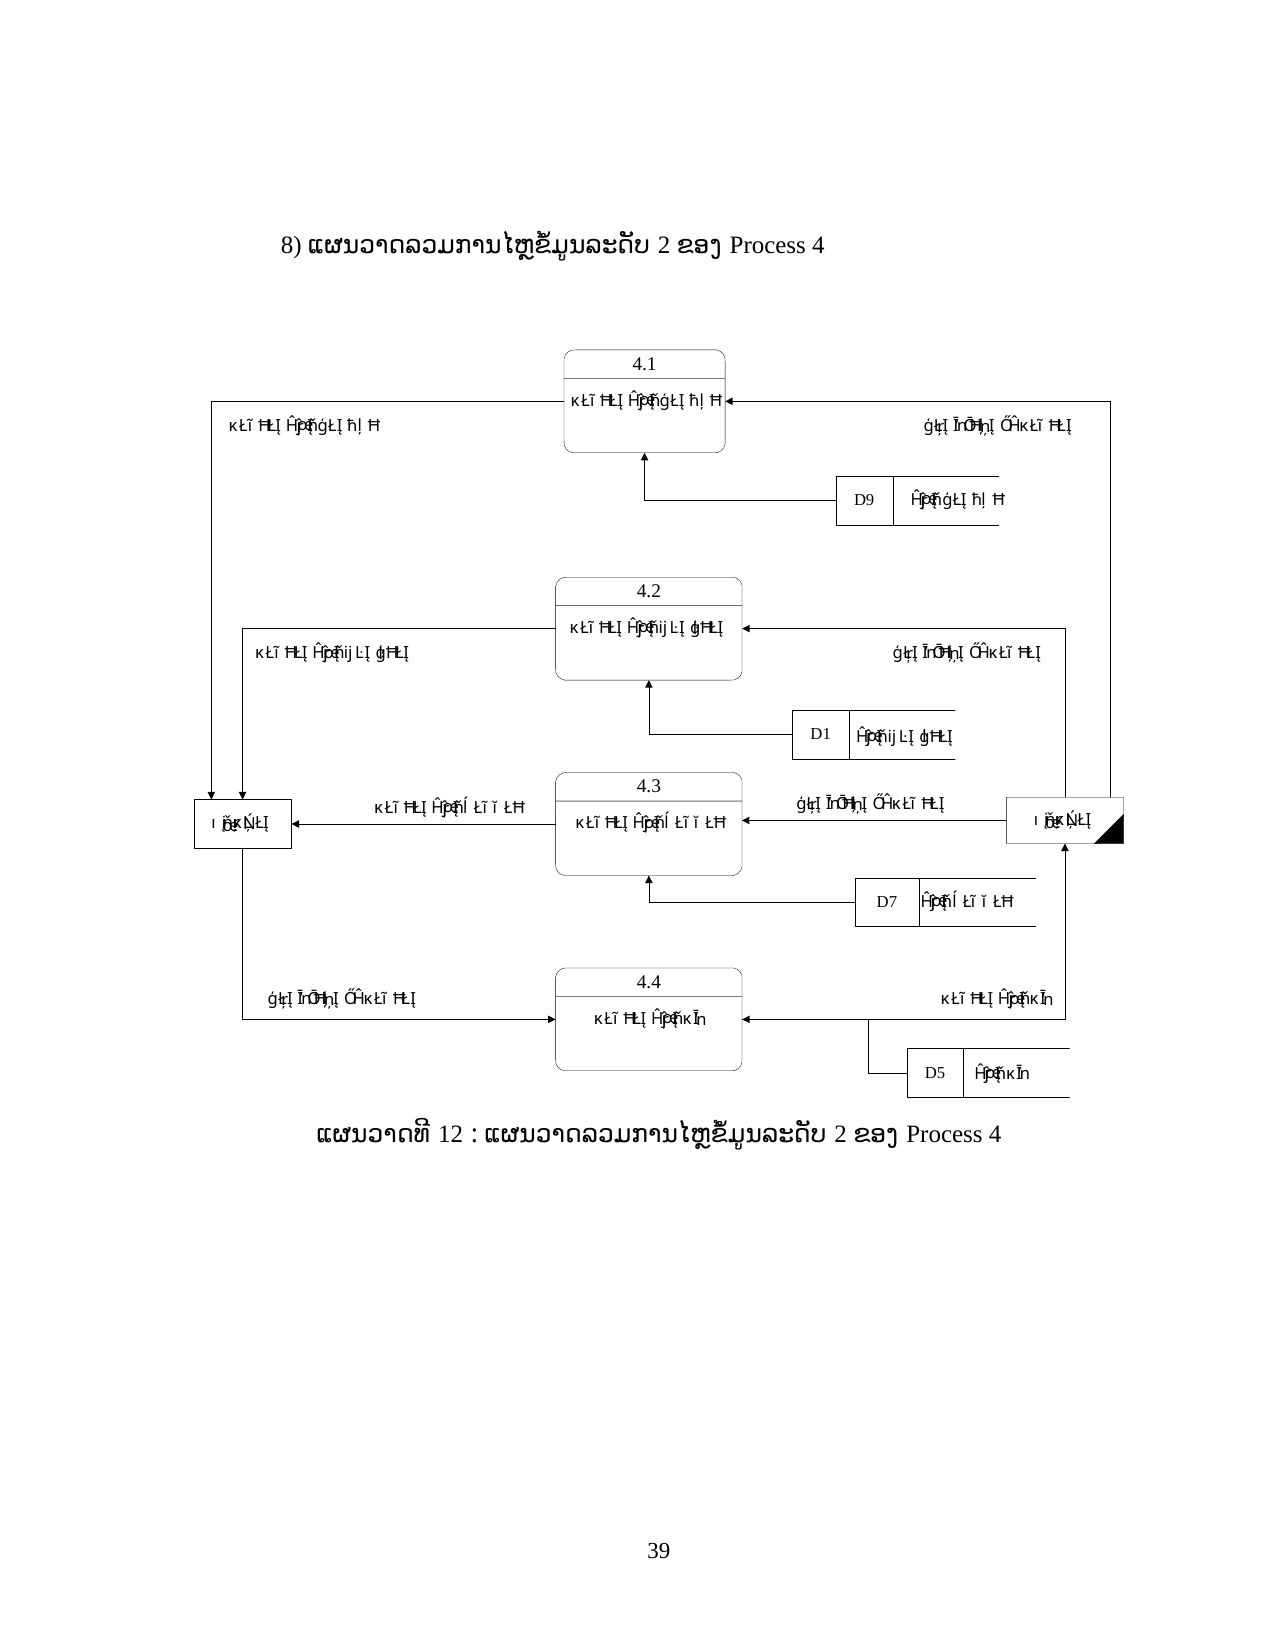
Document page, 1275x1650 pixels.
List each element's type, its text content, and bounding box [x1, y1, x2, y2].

text ແຜນວາດທີ 12 : ແຜນວາດລວມການໄຫຼຂໍ້ມູນລະດັບ 2 ຂອງ Process 4 [192, 353, 1125, 1149]
subtitle 8) ແຜນວາດລວມການໄຫຼຂໍ້ມູນລະດັບ 2 ຂອງ Process 4 [281, 230, 1125, 259]
